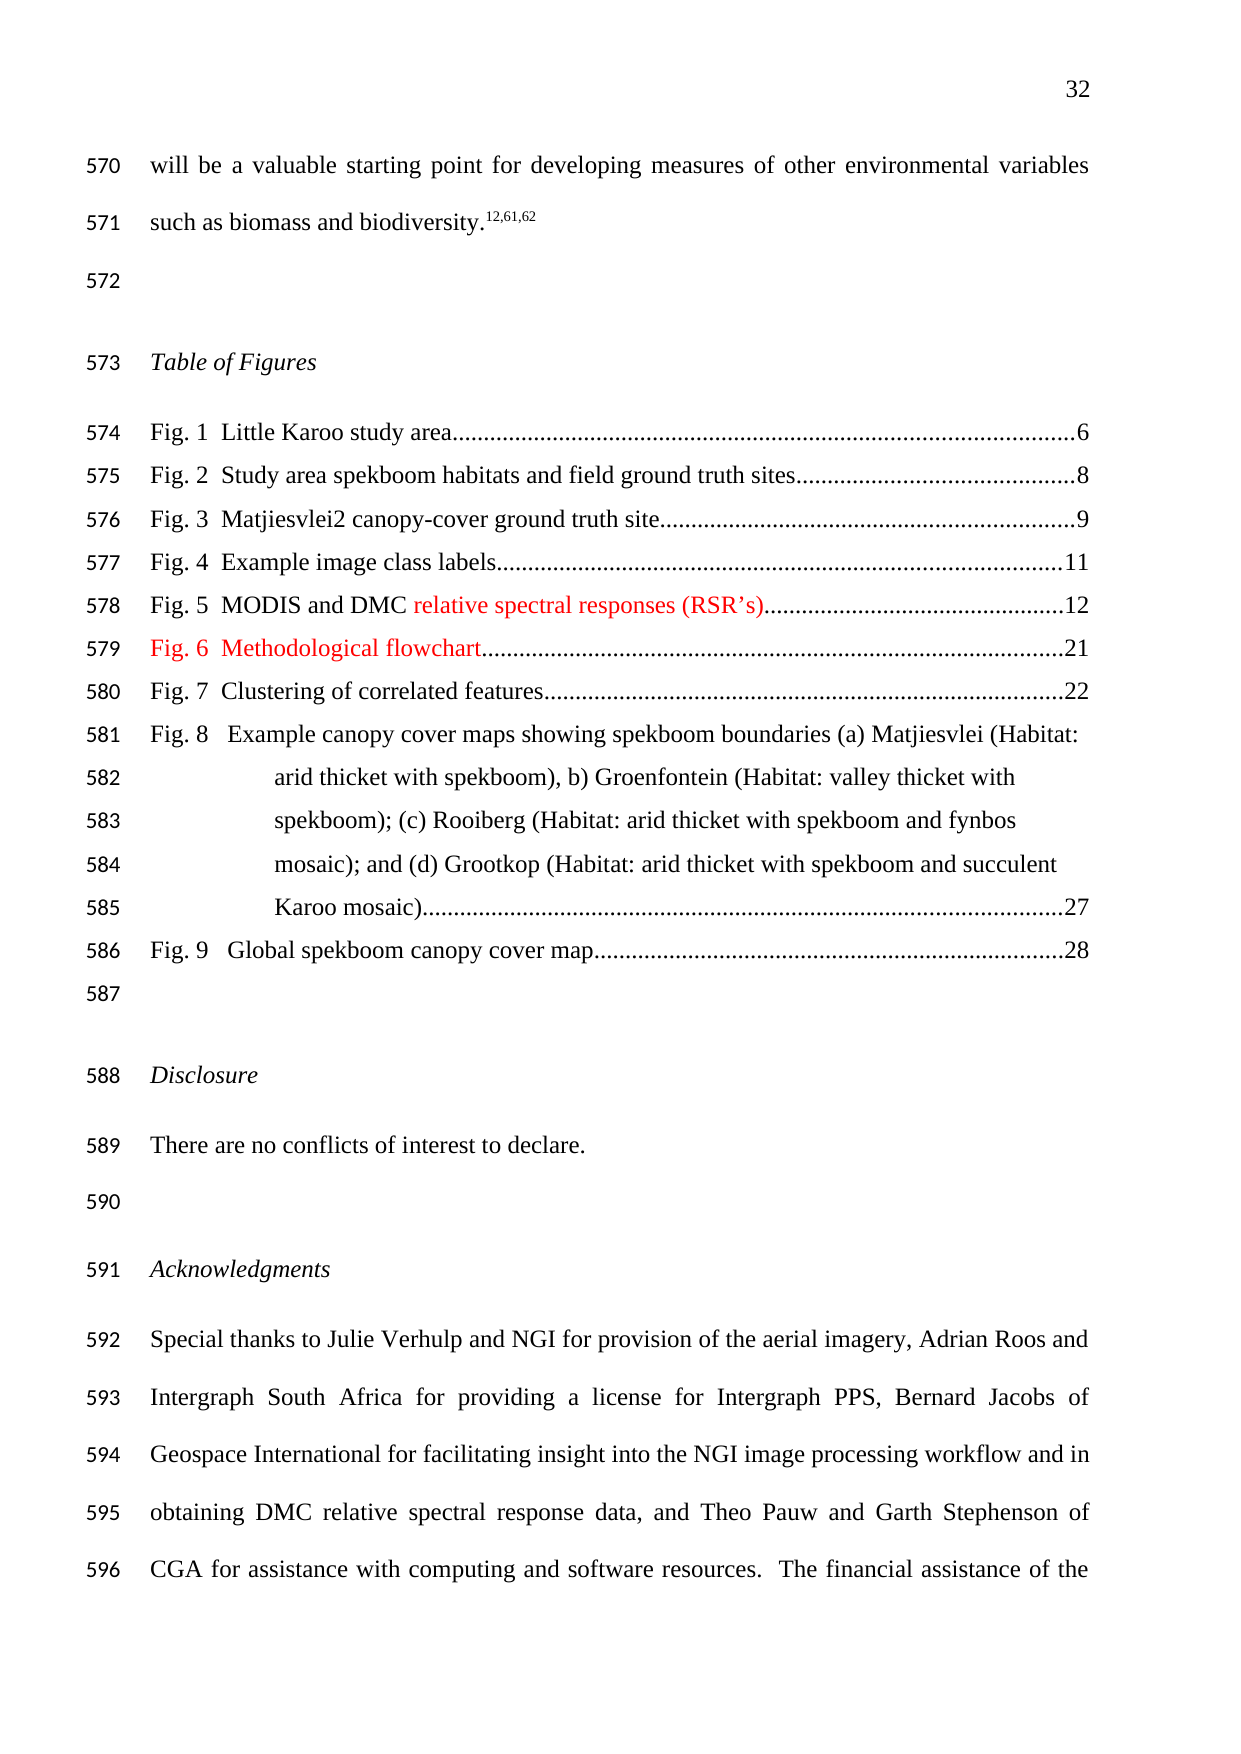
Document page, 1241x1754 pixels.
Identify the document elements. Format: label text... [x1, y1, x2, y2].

text Fig. 7 Clustering of correlated features 22 [150, 676, 1090, 705]
text Fig. 6 Methodological flowchart 21 [150, 633, 1090, 662]
text Fig. 5 MODIS and DMC relative spectral responses (RSR’s) 12 [150, 590, 1090, 619]
subtitle Disclosure [150, 1061, 1090, 1089]
subtitle Table of Figures [150, 347, 1090, 376]
text Fig. 9 Global spekboom canopy cover map 28 [150, 935, 1090, 964]
text Fig. 2 Study area spekboom habitats and field ground truth sites 8 [150, 461, 1090, 489]
subtitle Acknowledgments [150, 1254, 1090, 1283]
text Fig. 3 Matjiesvlei2 canopy-cover ground truth site 9 [150, 504, 1090, 532]
text There are no conflicts of interest to declare. [150, 1131, 1090, 1159]
text Fig. 8 Example canopy cover maps showing spekboom boundaries (a) Matjiesvlei (Habitat: arid thicket with spekboom), b) Groenfontein (Habitat: valley thicket with spekboom); (c) Rooiberg (Habitat: arid thicket with spekboom and fynbos mosaic); and (d) Grootkop (Habitat: arid thicket with spekboom and succulent Karoo mosaic) 27 [150, 719, 1090, 921]
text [150, 1324, 1090, 1583]
text Fig. 4 Example image class labels 11 [150, 547, 1090, 576]
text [150, 150, 1090, 236]
text Fig. 1 Little Karoo study area 6 [150, 417, 1090, 446]
